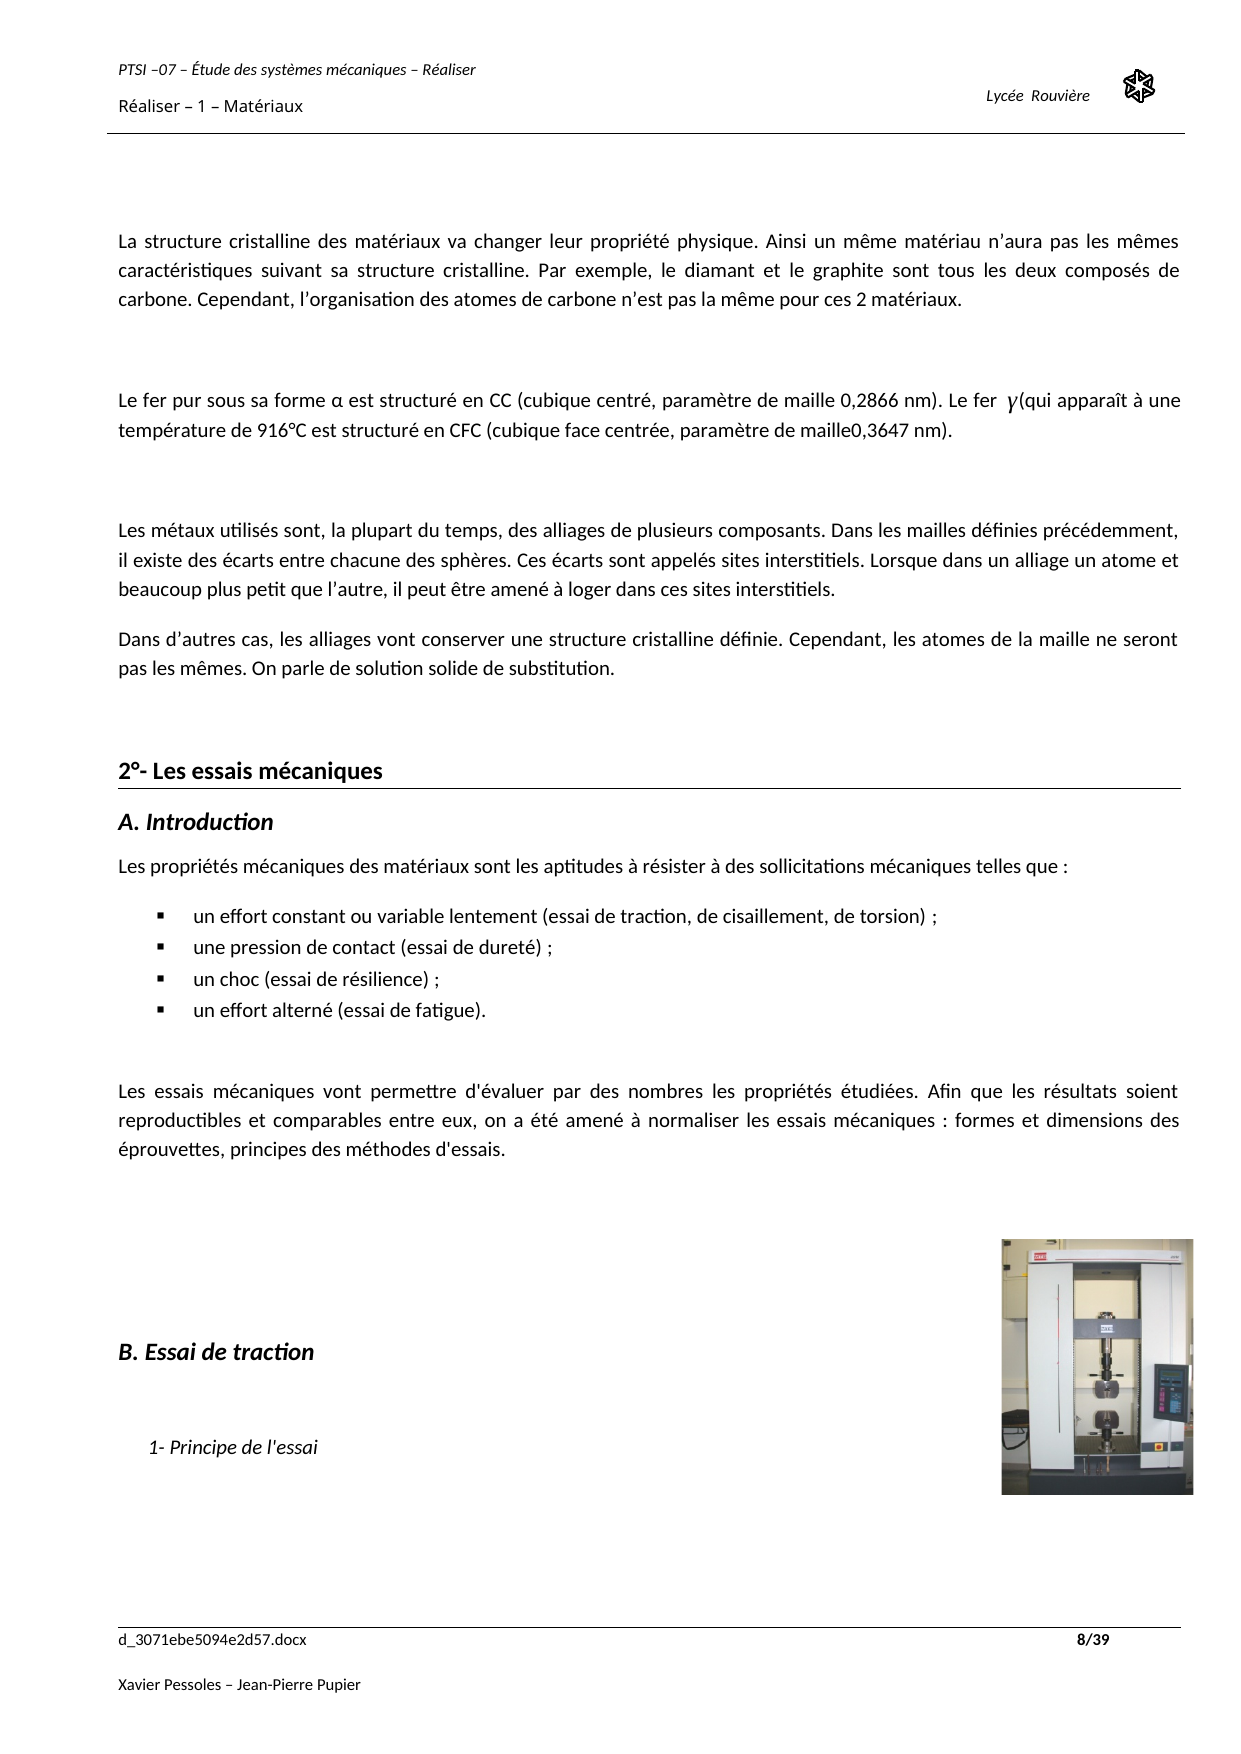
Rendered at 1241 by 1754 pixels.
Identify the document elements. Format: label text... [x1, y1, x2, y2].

text Les métaux utilisés sont, la plupart du temps, des alliages de plusieurs composants. Dans les mailles définies précédemment, il existe des écarts entre chacune des sphères. Ces écarts sont appelés sites interstitiels. Lorsque dans un alliage un atome et beaucoup plus petit que l’autre, il peut être amené à loger dans ces sites interstitiels. [118, 518, 1181, 601]
text Dans d’autres cas, les alliages vont conserver une structure cristalline définie. Cependant, les atomes de la maille ne seront pas les mêmes. On parle de solution solide de substitution. [118, 626, 1181, 681]
list un choc (essai de résilience) ; [156, 966, 1181, 991]
text Le fer pur sous sa forme α est structuré en CC (cubique centré, paramètre de maille 0,2866 nm). Le fer (qui apparaît à une température de 916°C est structuré en CFC (cubique face centrée, paramètre de maille0,3647 nm). [118, 386, 1181, 443]
text Les propriétés mécaniques des matériaux sont les aptitudes à résister à des sollicitations mécaniques telles que : [118, 853, 1181, 879]
list une pression de contact (essai de dureté) ; [156, 934, 1181, 960]
list un effort constant ou variable lentement (essai de traction, de cisaillement, de torsion) ; [156, 903, 1181, 929]
subtitle Principe de l'essai [124, 1434, 1001, 1459]
list un effort alterné (essai de fatigue). [156, 997, 1181, 1022]
subtitle Introduction [118, 806, 1181, 836]
text Les essais mécaniques vont permettre d'évaluer par des nombres les propriétés étudiées. Afin que les résultats soient reproductibles et comparables entre eux, on a été amené à normaliser les essais mécaniques : formes et dimensions des éprouvettes, principes des méthodes d'essais. [118, 1078, 1181, 1162]
subtitle Les essais mécaniques [118, 755, 1181, 788]
subtitle Essai de traction [118, 1337, 1001, 1367]
text La structure cristalline des matériaux va changer leur propriété physique. Ainsi un même matériau n’aura pas les mêmes caractéristiques suivant sa structure cristalline. Par exemple, le diamant et le graphite sont tous les deux composés de carbone. Cependant, l’organisation des atomes de carbone n’est pas la même pour ces 2 matériaux. [118, 228, 1181, 312]
